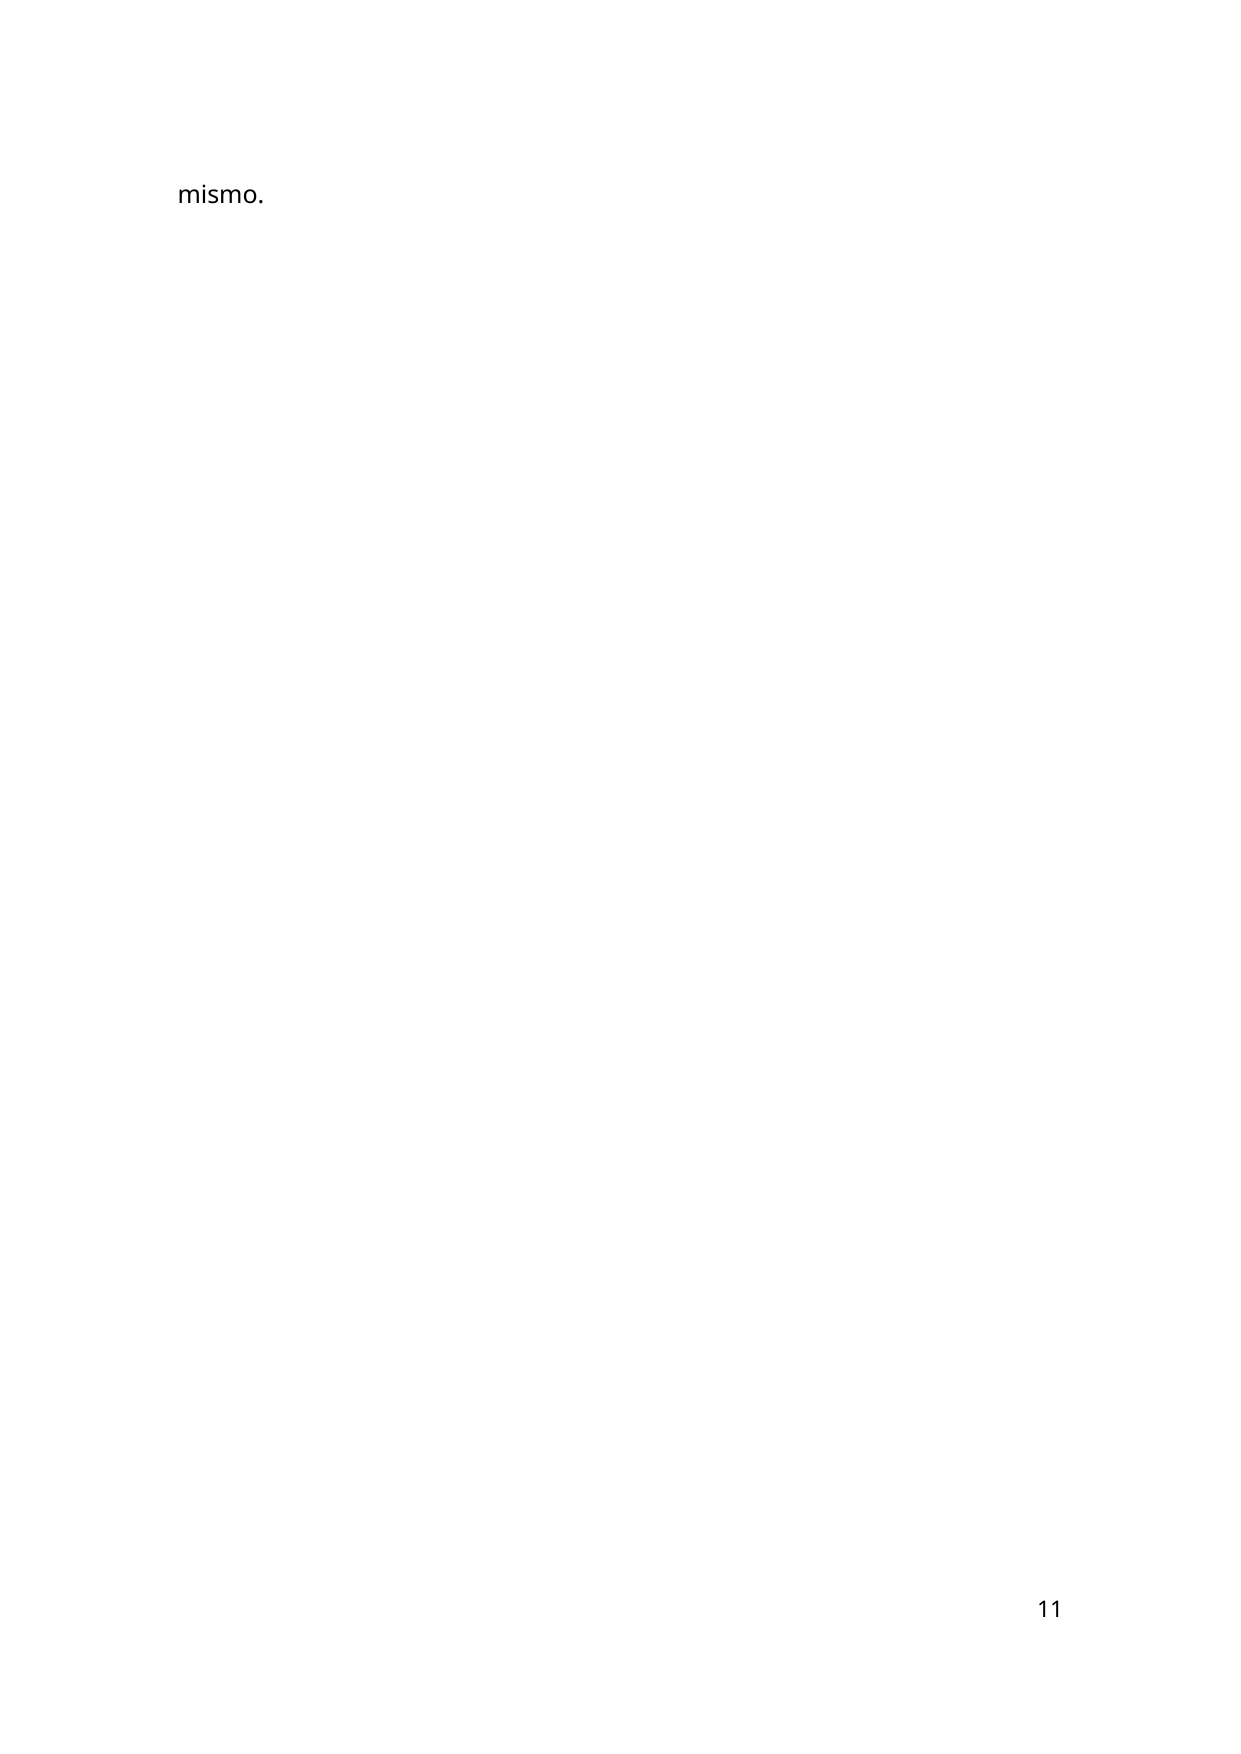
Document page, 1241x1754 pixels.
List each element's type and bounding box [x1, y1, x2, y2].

text [177, 177, 1063, 211]
